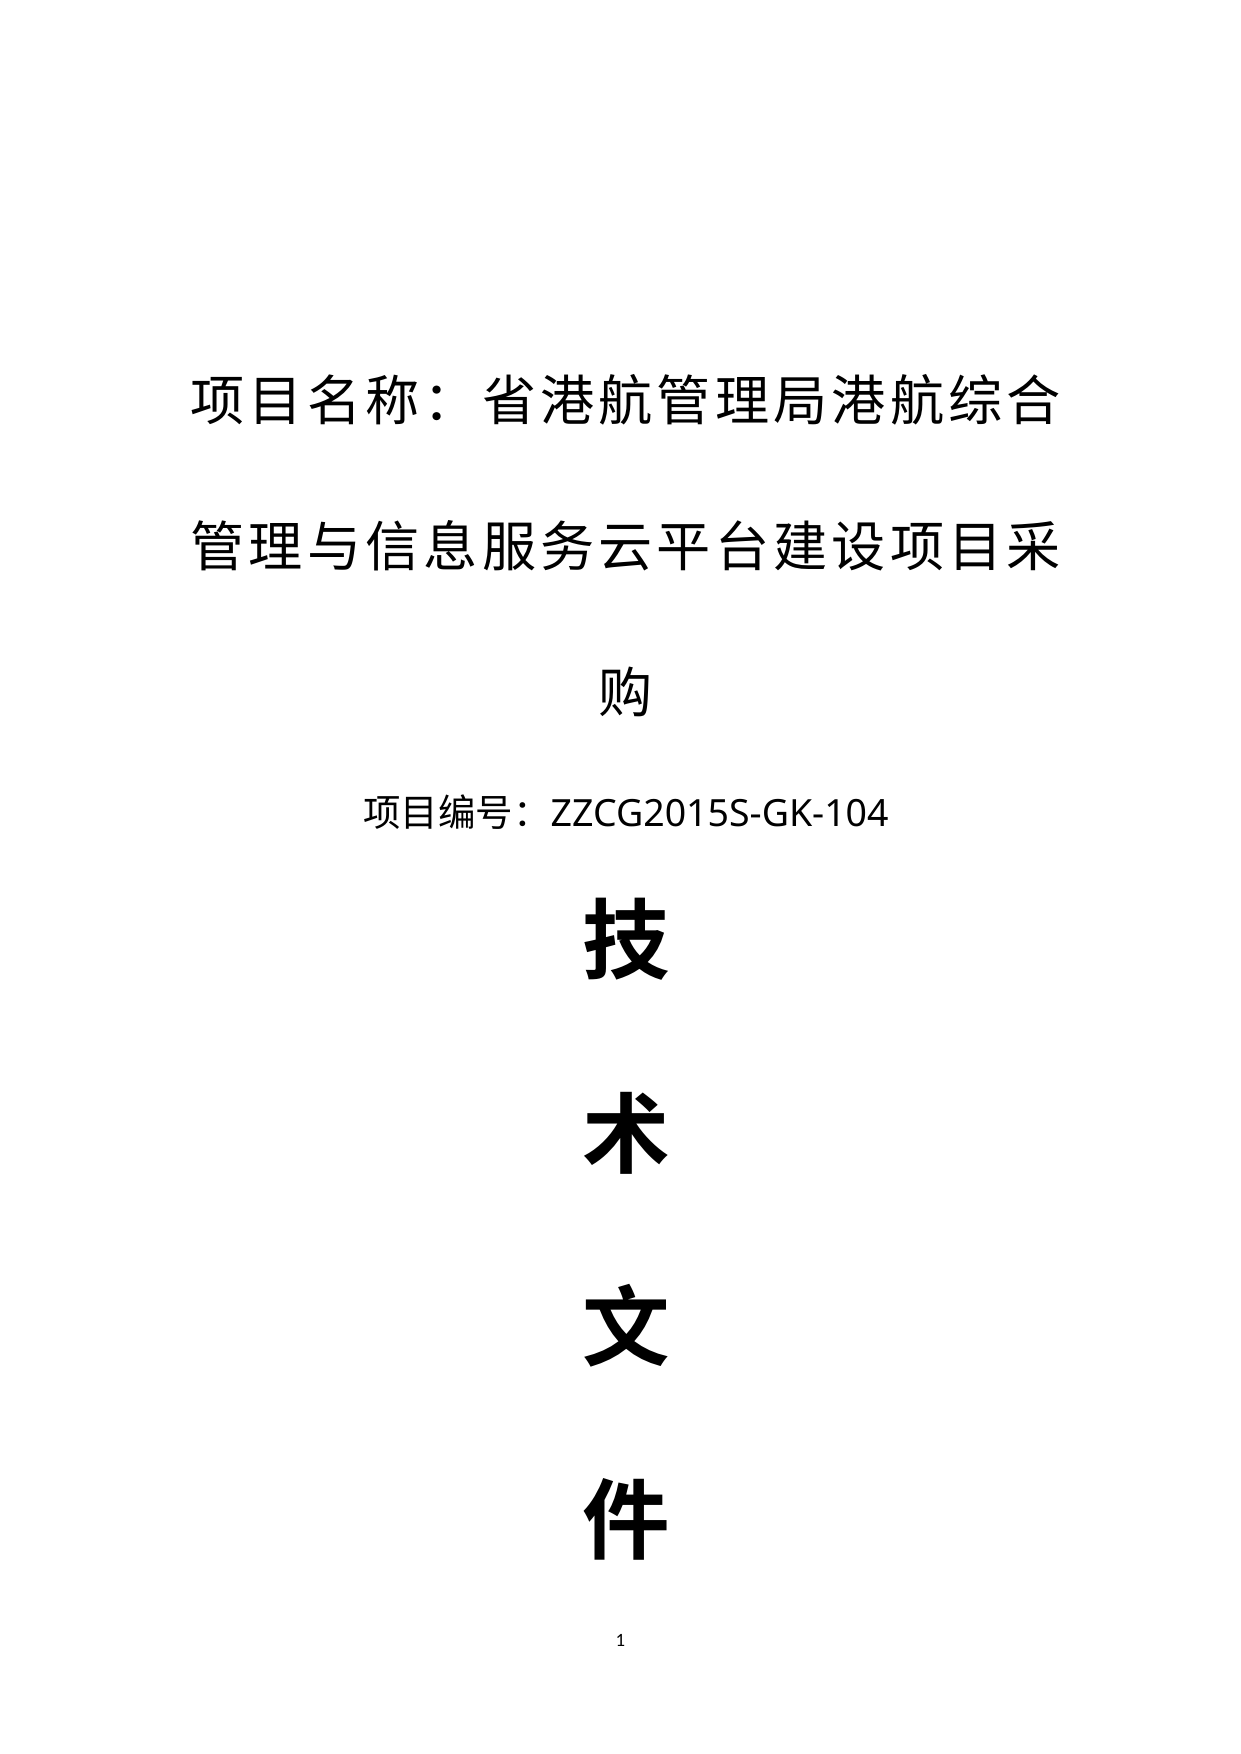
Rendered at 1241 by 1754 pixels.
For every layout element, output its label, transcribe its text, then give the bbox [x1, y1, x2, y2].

text 技 [187, 869, 1064, 999]
text 件 [187, 1449, 1064, 1579]
text 项目名称：省港航管理局港航综合管理与信息服务云平台建设项目采购 [187, 348, 1064, 738]
text 文 [187, 1256, 1064, 1386]
text 项目编号：ZZCG2015S-GK-104 [187, 777, 1064, 842]
text 术 [187, 1063, 1064, 1193]
